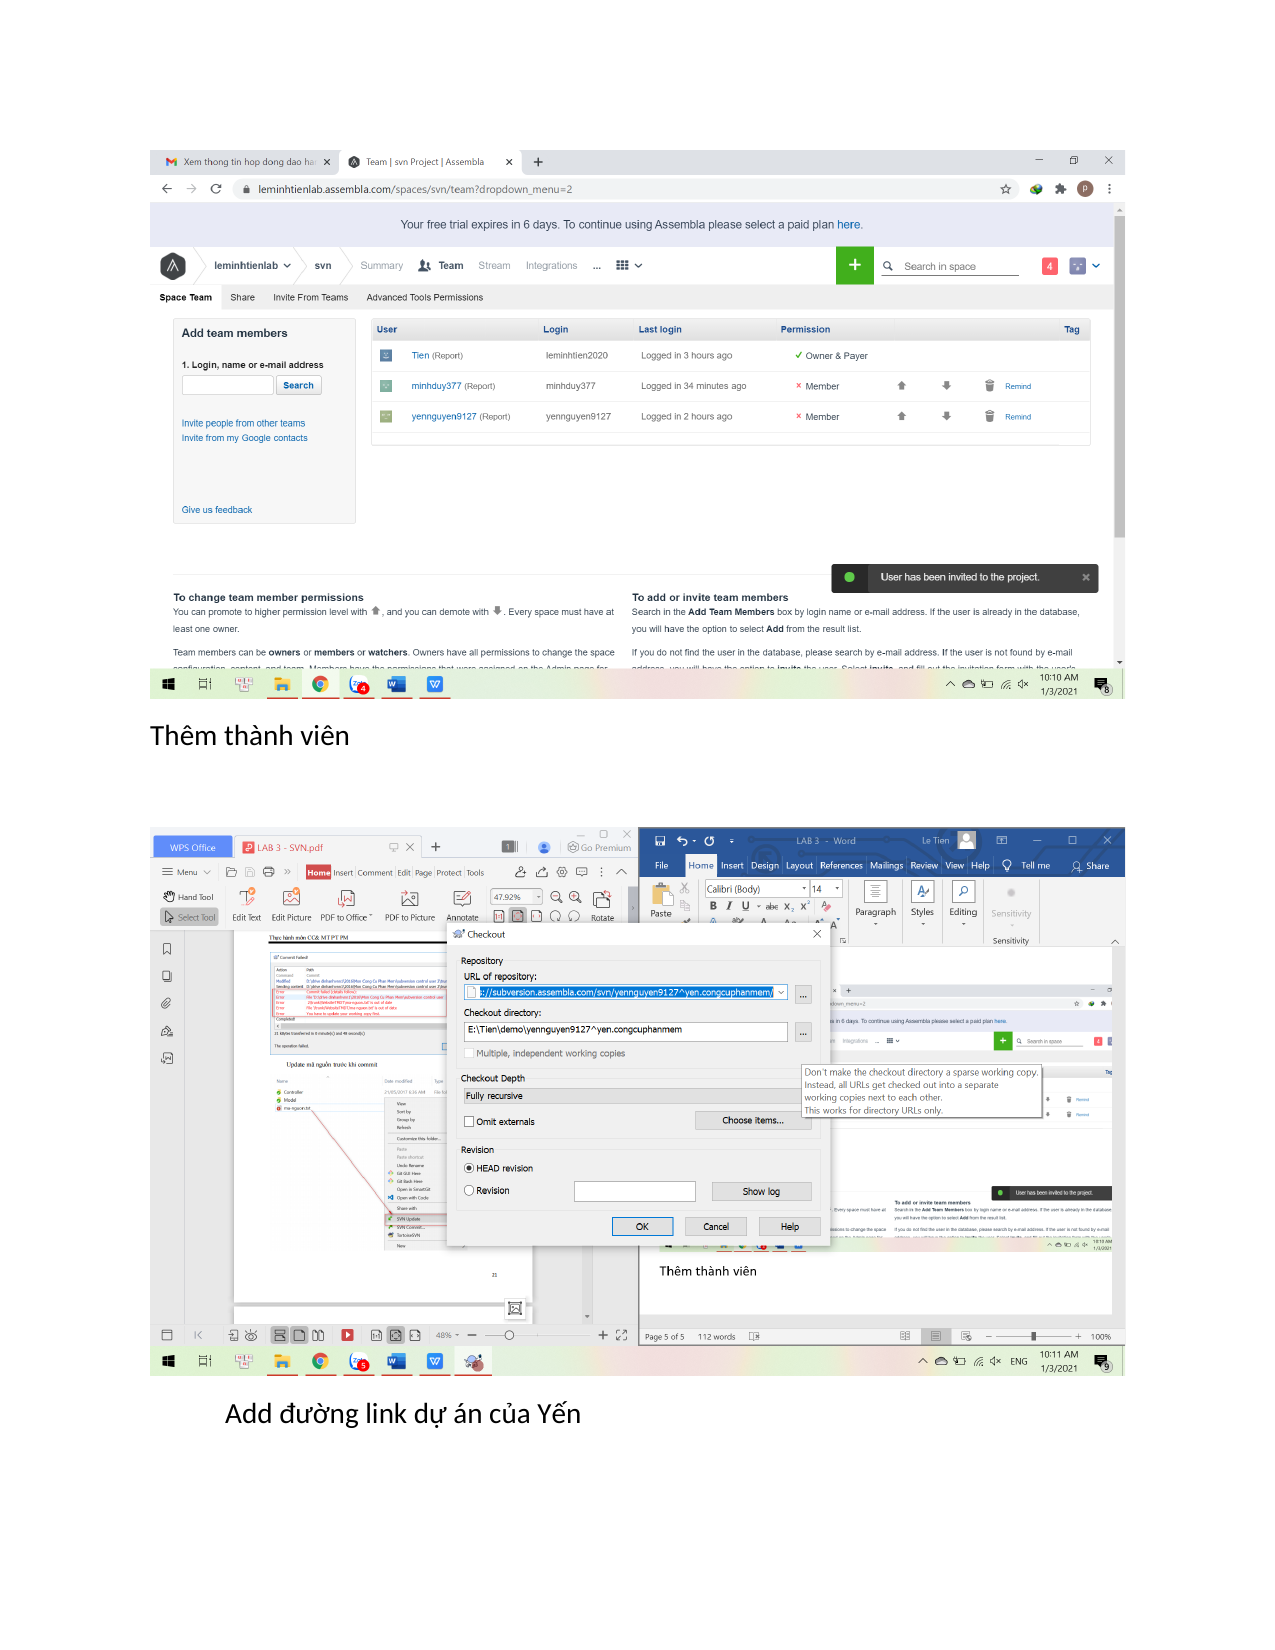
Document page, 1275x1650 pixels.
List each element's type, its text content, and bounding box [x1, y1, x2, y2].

picture [150, 827, 1125, 1376]
text Thêm thành viên [150, 717, 1125, 753]
picture [150, 150, 1125, 699]
text Add đường link dự án của Yến [150, 1395, 1125, 1430]
